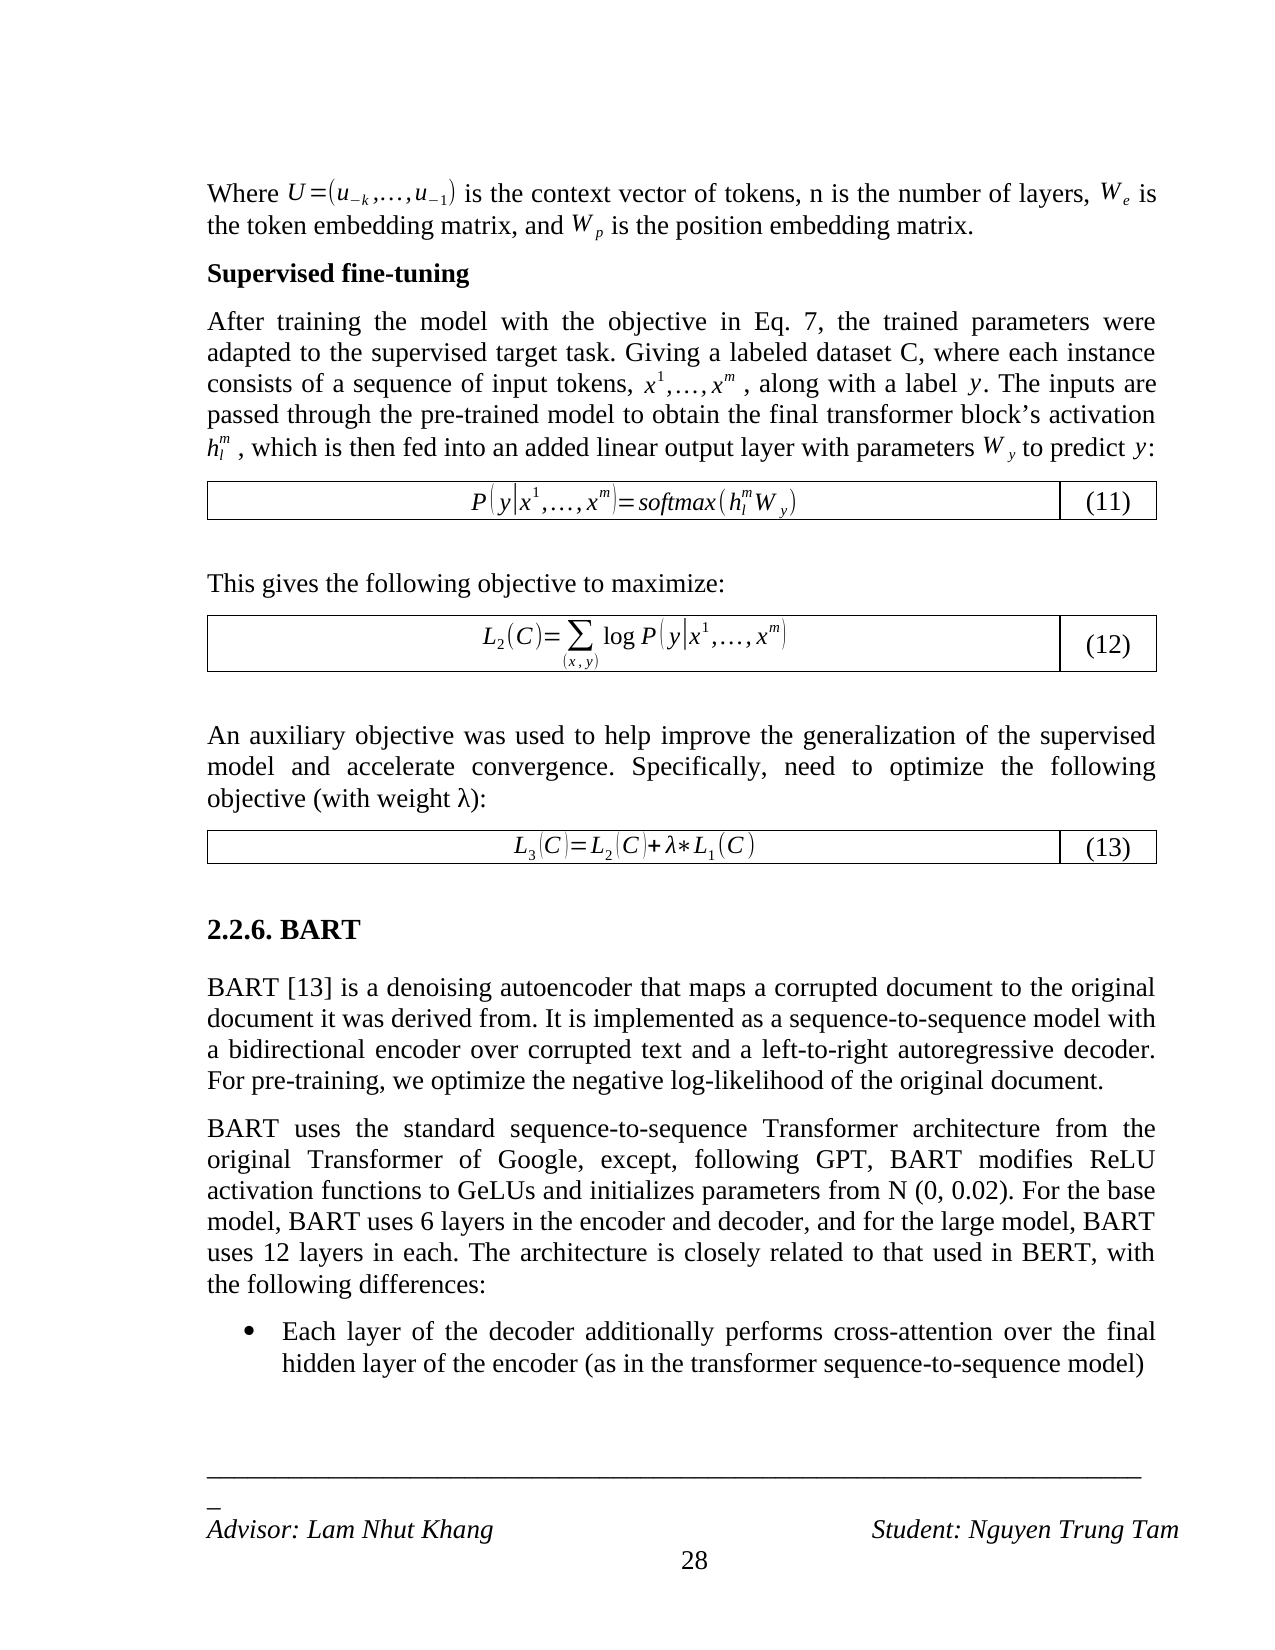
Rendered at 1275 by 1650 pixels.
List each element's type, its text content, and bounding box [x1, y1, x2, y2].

table_header (13) [1061, 831, 1156, 863]
text Supervised fine-tuning [207, 257, 1157, 288]
text This gives the following objective to maximize: [207, 568, 1157, 599]
table_header (11) [1061, 482, 1156, 519]
text An auxiliary objective was used to help improve the generalization of the supervised model and accelerate convergence. Specifically, need to optimize the following objective (with weight λ): [207, 719, 1157, 813]
text After training the model with the objective in Eq. 7, the trained parameters were adapted to the supervised target task. Giving a labeled dataset C, where each instance consists of a sequence of input tokens, , along with a label . The inputs are passed through the pre-trained model to obtain the final transformer block’s activation , which is then fed into an added linear output layer with parameters to predict : [207, 305, 1157, 464]
subtitle BART [207, 912, 1157, 946]
text BART uses the standard sequence-to-sequence Transformer architecture from the original Transformer of Google, except, following GPT, BART modifies ReLU activation functions to GeLUs and initializes parameters from N (0, 0.02). For the base model, BART uses 6 layers in the encoder and decoder, and for the large model, BART uses 12 layers in each. The architecture is closely related to that used in BERT, with the following differences: [207, 1112, 1157, 1299]
table_header [208, 831, 1059, 863]
table_header [208, 616, 1059, 671]
text BART is a denoising autoencoder that maps a corrupted document to the original document it was derived from. It is implemented as a sequence-to-sequence model with a bidirectional encoder over corrupted text and a left-to-right autoregressive decoder. For pre-training, we optimize the negative log-likelihood of the original document. [207, 971, 1157, 1095]
table_header [208, 482, 1059, 519]
table_header (12) [1061, 616, 1156, 671]
text Where is the context vector of tokens, n is the number of layers, is the token embedding matrix, and is the position embedding matrix. [207, 177, 1157, 241]
list Each layer of the decoder additionally performs cross-attention over the final hidden layer of the encoder (as in the transformer sequence-to-sequence model) [244, 1316, 1157, 1378]
